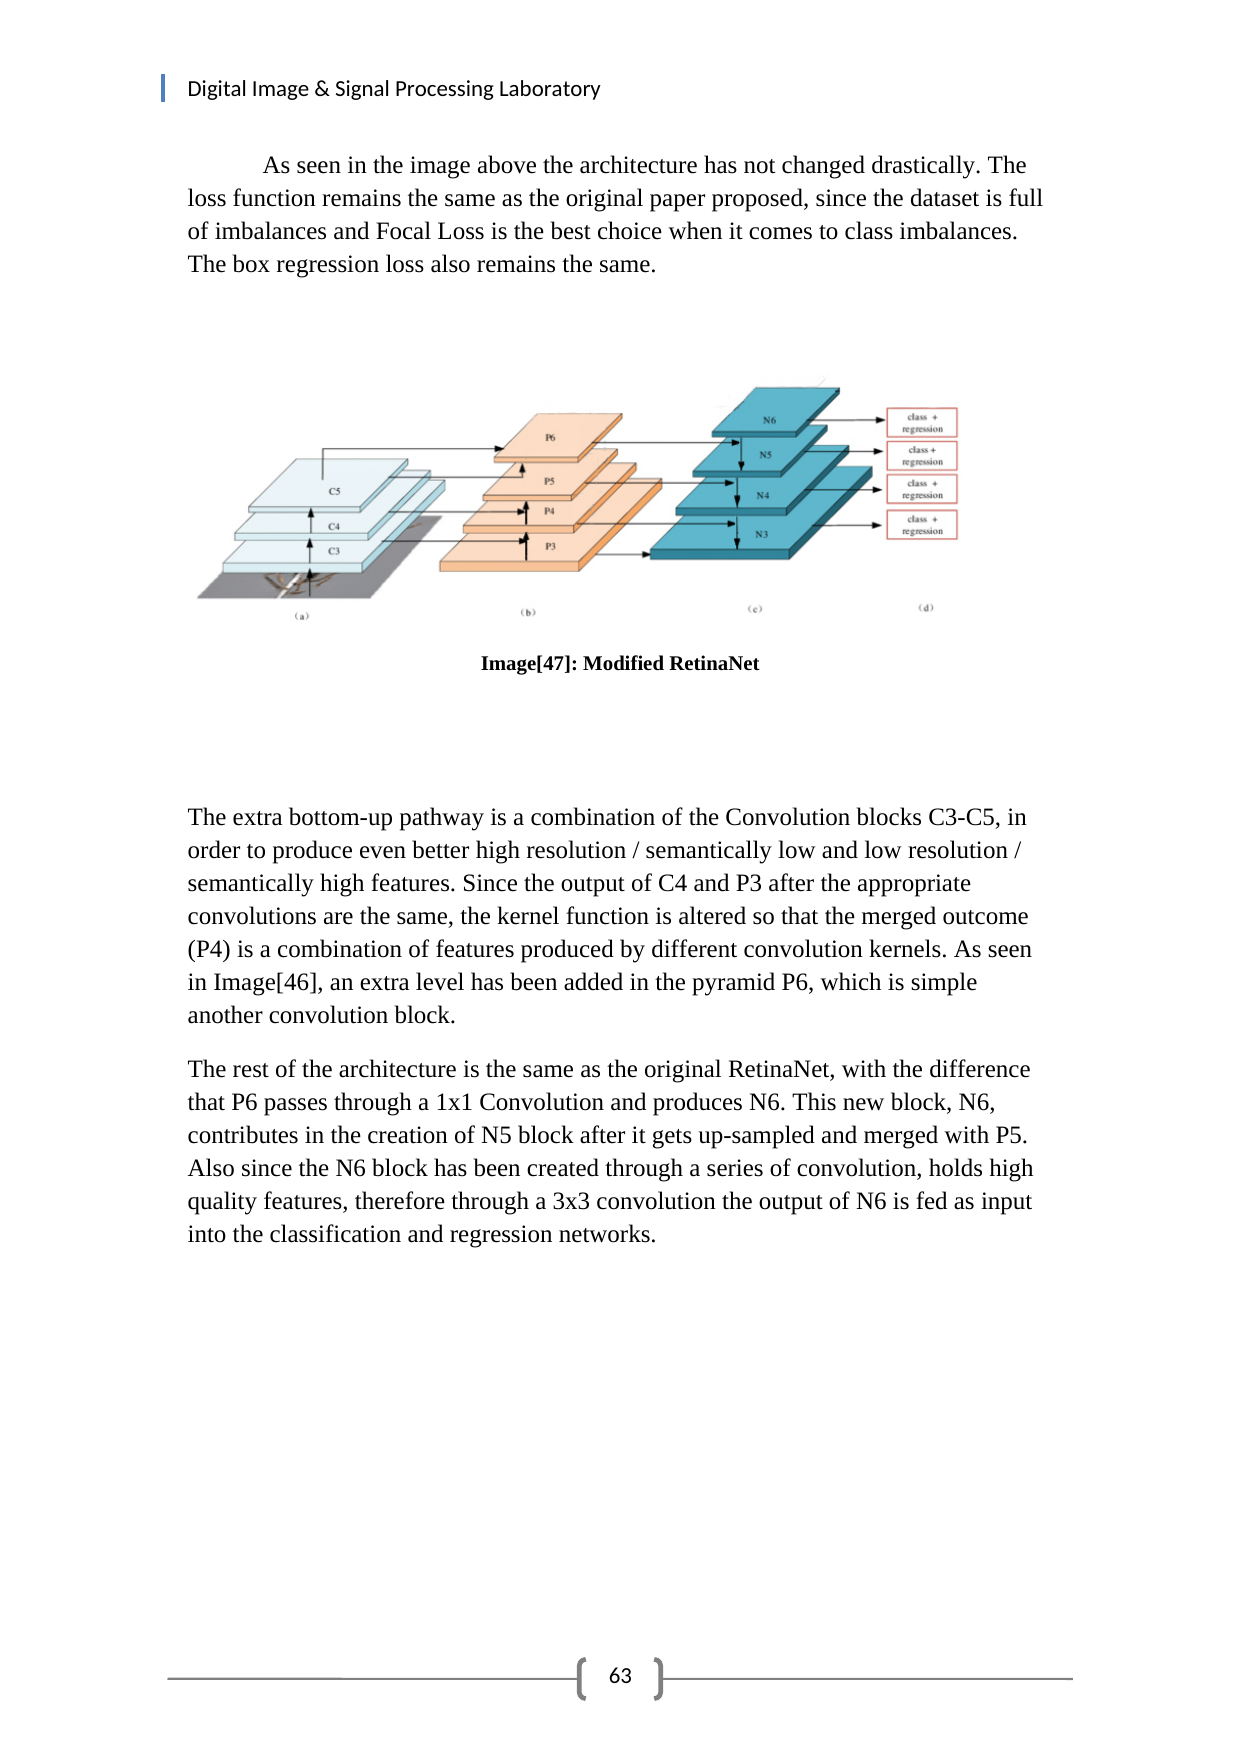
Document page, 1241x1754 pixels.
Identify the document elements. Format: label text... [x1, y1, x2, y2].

text Image[47]: Modified RetinaNet [187, 651, 1053, 674]
picture [187, 356, 1053, 626]
text The rest of the architecture is the same as the original RetinaNet, with the difference that P6 passes through a 1x1 Convolution and produces N6. This new block, N6, contributes in the creation of N5 block after it gets up-sampled and merged with P5. Also since the N6 block has been created through a series of convolution, holds high quality features, therefore through a 3x3 convolution the output of N6 is fed as input into the classification and regression networks. [187, 1054, 1053, 1248]
text The extra bottom-up pathway is a combination of the Convolution blocks C3-C5, in order to produce even better high resolution / semantically low and low resolution / semantically high features. Since the output of C4 and P3 after the appropriate convolutions are the same, the kernel function is altered so that the merged outcome (P4) is a combination of features produced by different convolution kernels. As seen in Image[46], an extra level has been added in the pyramid P6, which is simple another convolution block. [187, 802, 1053, 1029]
text As seen in the image above the architecture has not changed drastically. The loss function remains the same as the original paper proposed, since the dataset is full of imbalances and Focal Loss is the best choice when it comes to class imbalances. The box regression loss also remains the same. [187, 150, 1053, 278]
